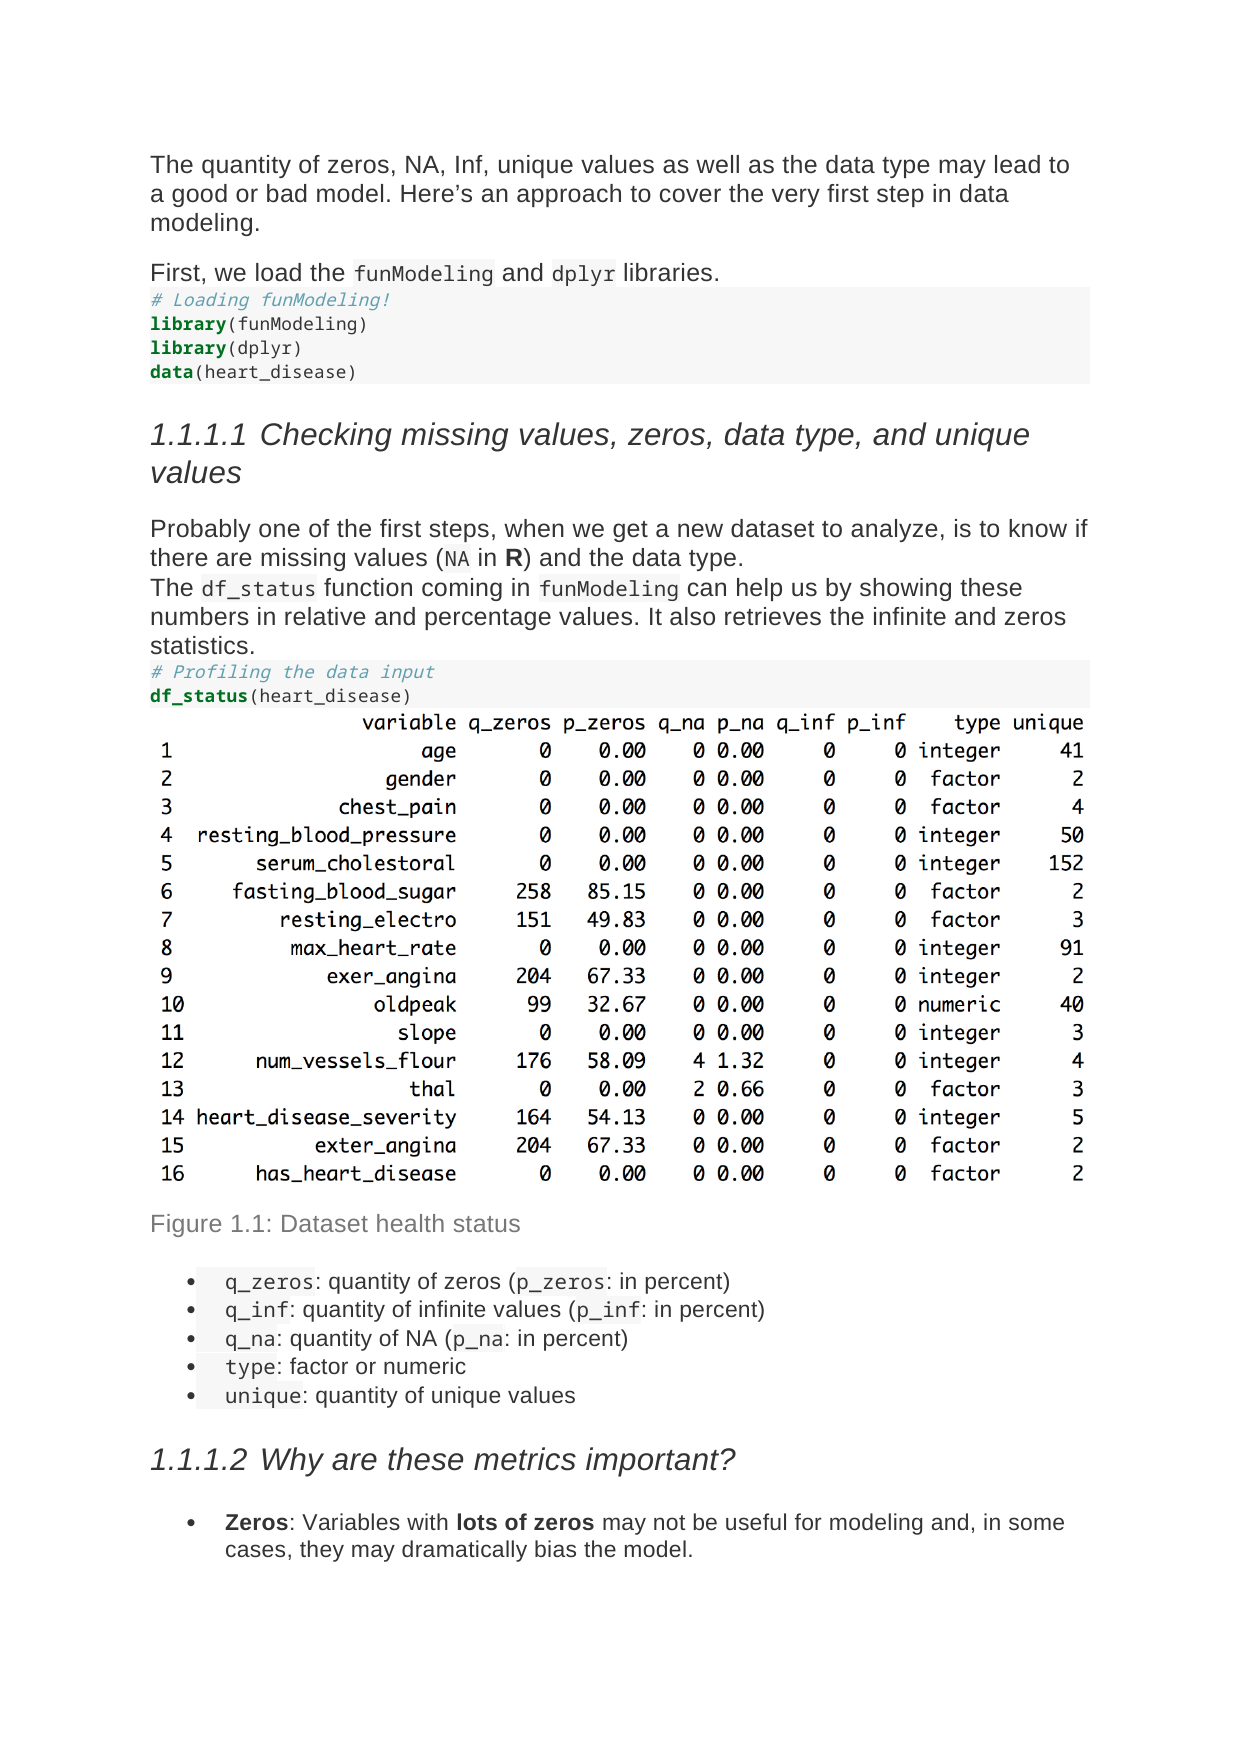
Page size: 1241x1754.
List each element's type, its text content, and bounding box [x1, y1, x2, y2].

list unique: quantity of unique values [303, 1381, 1090, 1409]
subtitle 1.1.1.1 Checking missing values, zeros, data type, and unique values [150, 416, 1090, 490]
list q_na: quantity of NA (p_na: in percent) [277, 1324, 453, 1352]
list q_inf: quantity of infinite values (p_inf: in percent) [290, 1296, 576, 1324]
picture [150, 708, 1091, 1191]
subtitle 1.1.1.2 Why are these metrics important? [150, 1441, 1090, 1477]
text First, we load the funModeling and dplyr libraries. [150, 257, 1090, 287]
list q_na: quantity of NA (p_na: in percent) [505, 1324, 1090, 1352]
list q_zeros: quantity of zeros (p_zeros: in percent) [315, 1267, 516, 1296]
list Zeros: Variables with lots of zeros may not be useful for modeling and, in some cases, they may dramatically bias the model. [187, 1509, 1090, 1562]
list type: factor or numeric [187, 1352, 1090, 1381]
text # Profiling the data input [150, 660, 1090, 684]
text library(dplyr) [150, 335, 1090, 359]
text library(funModeling) [150, 311, 1090, 335]
text data(heart_disease) [150, 359, 1090, 384]
text # Loading funModeling! [150, 287, 1090, 311]
text df_status(heart_disease) [150, 684, 1090, 708]
text The df_status function coming in funModeling can help us by showing these numbers in relative and percentage values. It also retrieves the infinite and zeros statistics. [150, 573, 1090, 660]
list q_inf: quantity of infinite values (p_inf: in percent) [641, 1296, 1090, 1324]
text Figure 1.1: Dataset health status [150, 1209, 1090, 1238]
text The quantity of zeros, NA, Inf, unique values as well as the data type may lead to a good or bad model. Here’s an approach to cover the very first step in data modeling. [150, 150, 1090, 236]
text Probably one of the first steps, when we get a new dataset to analyze, is to know if there are missing values (NA in R) and the data type. [150, 514, 1090, 573]
list q_zeros: quantity of zeros (p_zeros: in percent) [607, 1267, 1090, 1296]
